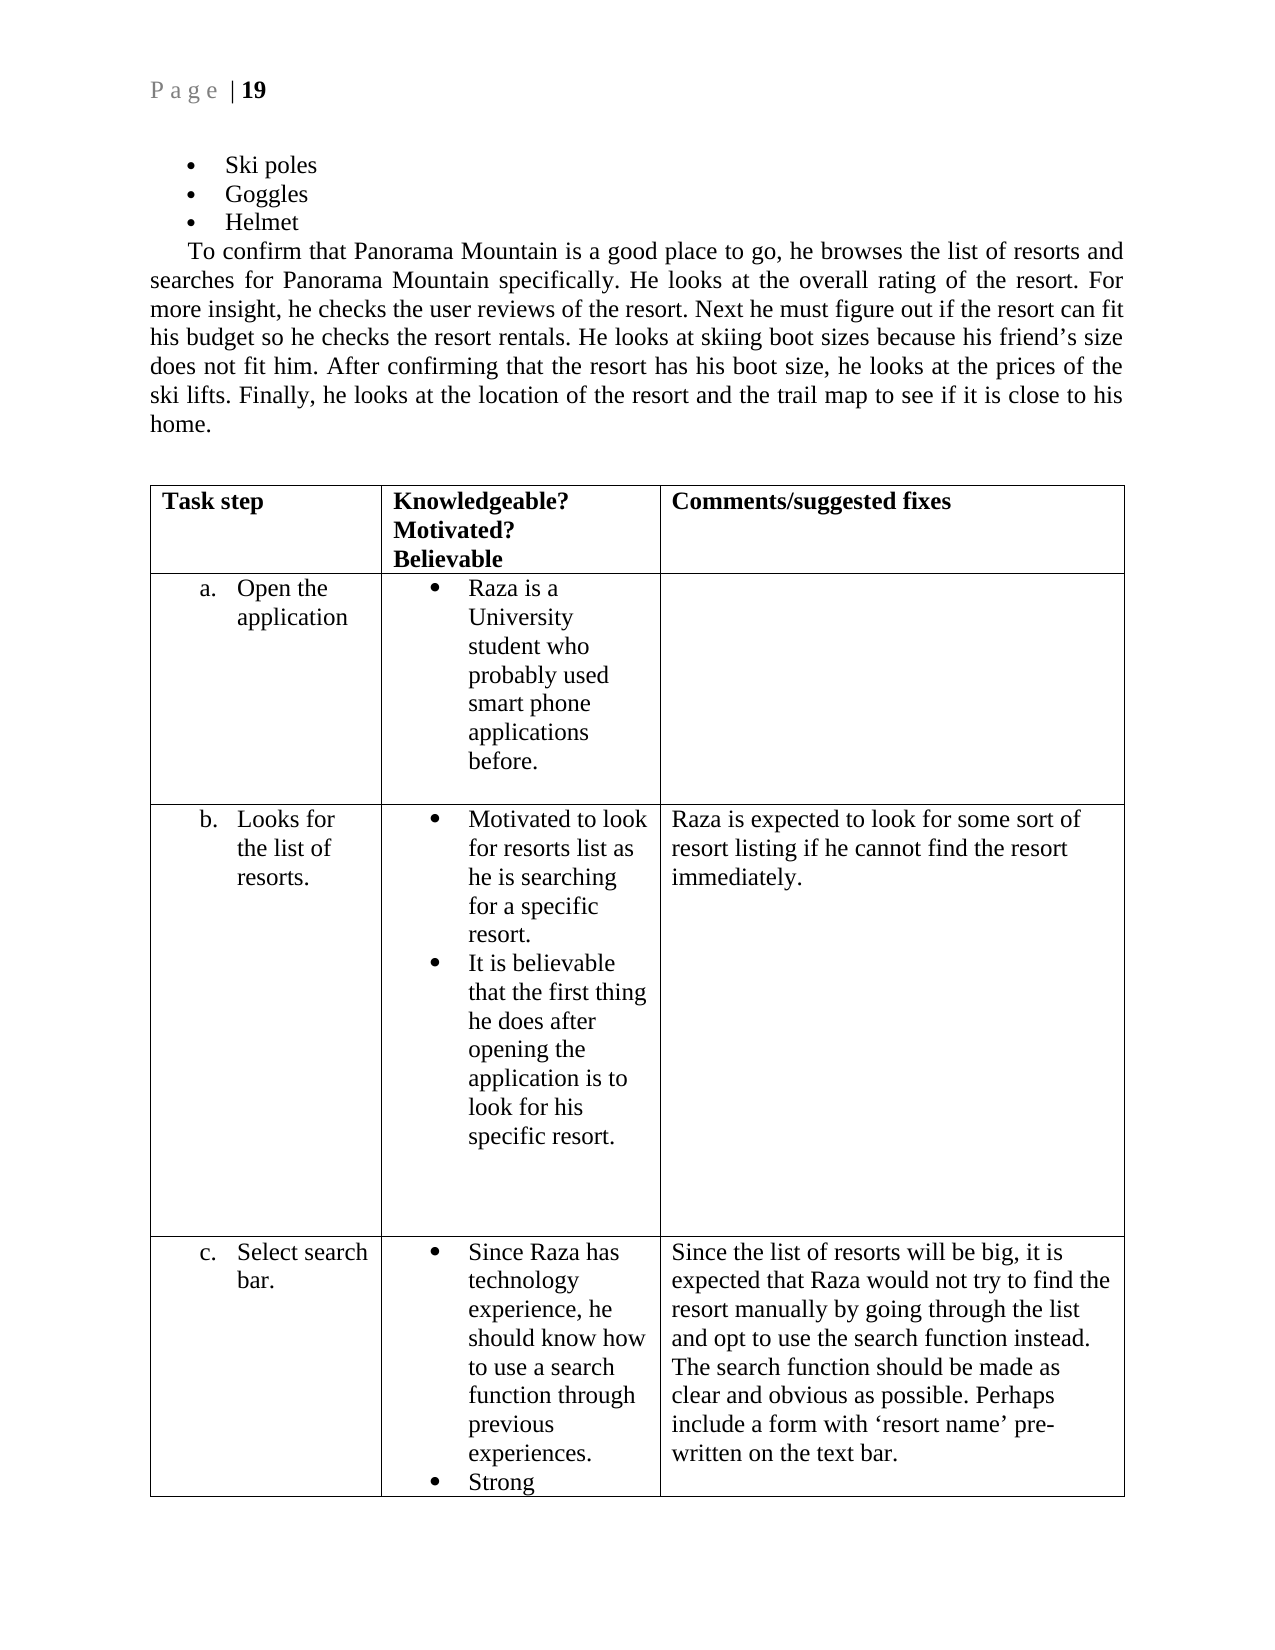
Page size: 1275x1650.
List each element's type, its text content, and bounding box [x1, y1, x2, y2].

table_cell Open the application [151, 574, 381, 803]
text To confirm that Panorama Mountain is a good place to go, he browses the list of resorts and searches for Panorama Mountain specifically. He looks at the overall rating of the resort. For more insight, he checks the user reviews of the resort. Next he must figure out if the resort can fit his budget so he checks the resort rentals. He looks at skiing boot sizes because his friend’s size does not fit him. After confirming that the resort has his boot size, he looks at the prices of the ski lifts. Finally, he looks at the location of the resort and the trail map to see if it is close to his home. [150, 236, 1125, 437]
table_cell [382, 1237, 660, 1496]
table_header Comments/suggested fixes [661, 486, 1124, 572]
table_cell Looks for the list of resorts. [151, 805, 381, 1236]
list Helmet [187, 207, 1125, 236]
table_cell [661, 574, 1124, 803]
table_cell Select search bar. [151, 1237, 381, 1496]
table_cell Raza is a University student who probably used smart phone applications before. [382, 574, 660, 803]
table_cell Motivated to look for resorts list as he is searching for a specific resort. It is believable that the first thing he does after opening the application is to look for his specific resort. [382, 805, 660, 1236]
table_cell Raza is expected to look for some sort of resort listing if he cannot find the resort immediately. [661, 805, 1124, 1236]
list Goggles [187, 179, 1125, 207]
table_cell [661, 1237, 1124, 1496]
table_header Task step [151, 486, 381, 572]
list Ski poles [187, 150, 1125, 179]
table_header Knowledgeable? Motivated? Believable [382, 486, 660, 572]
